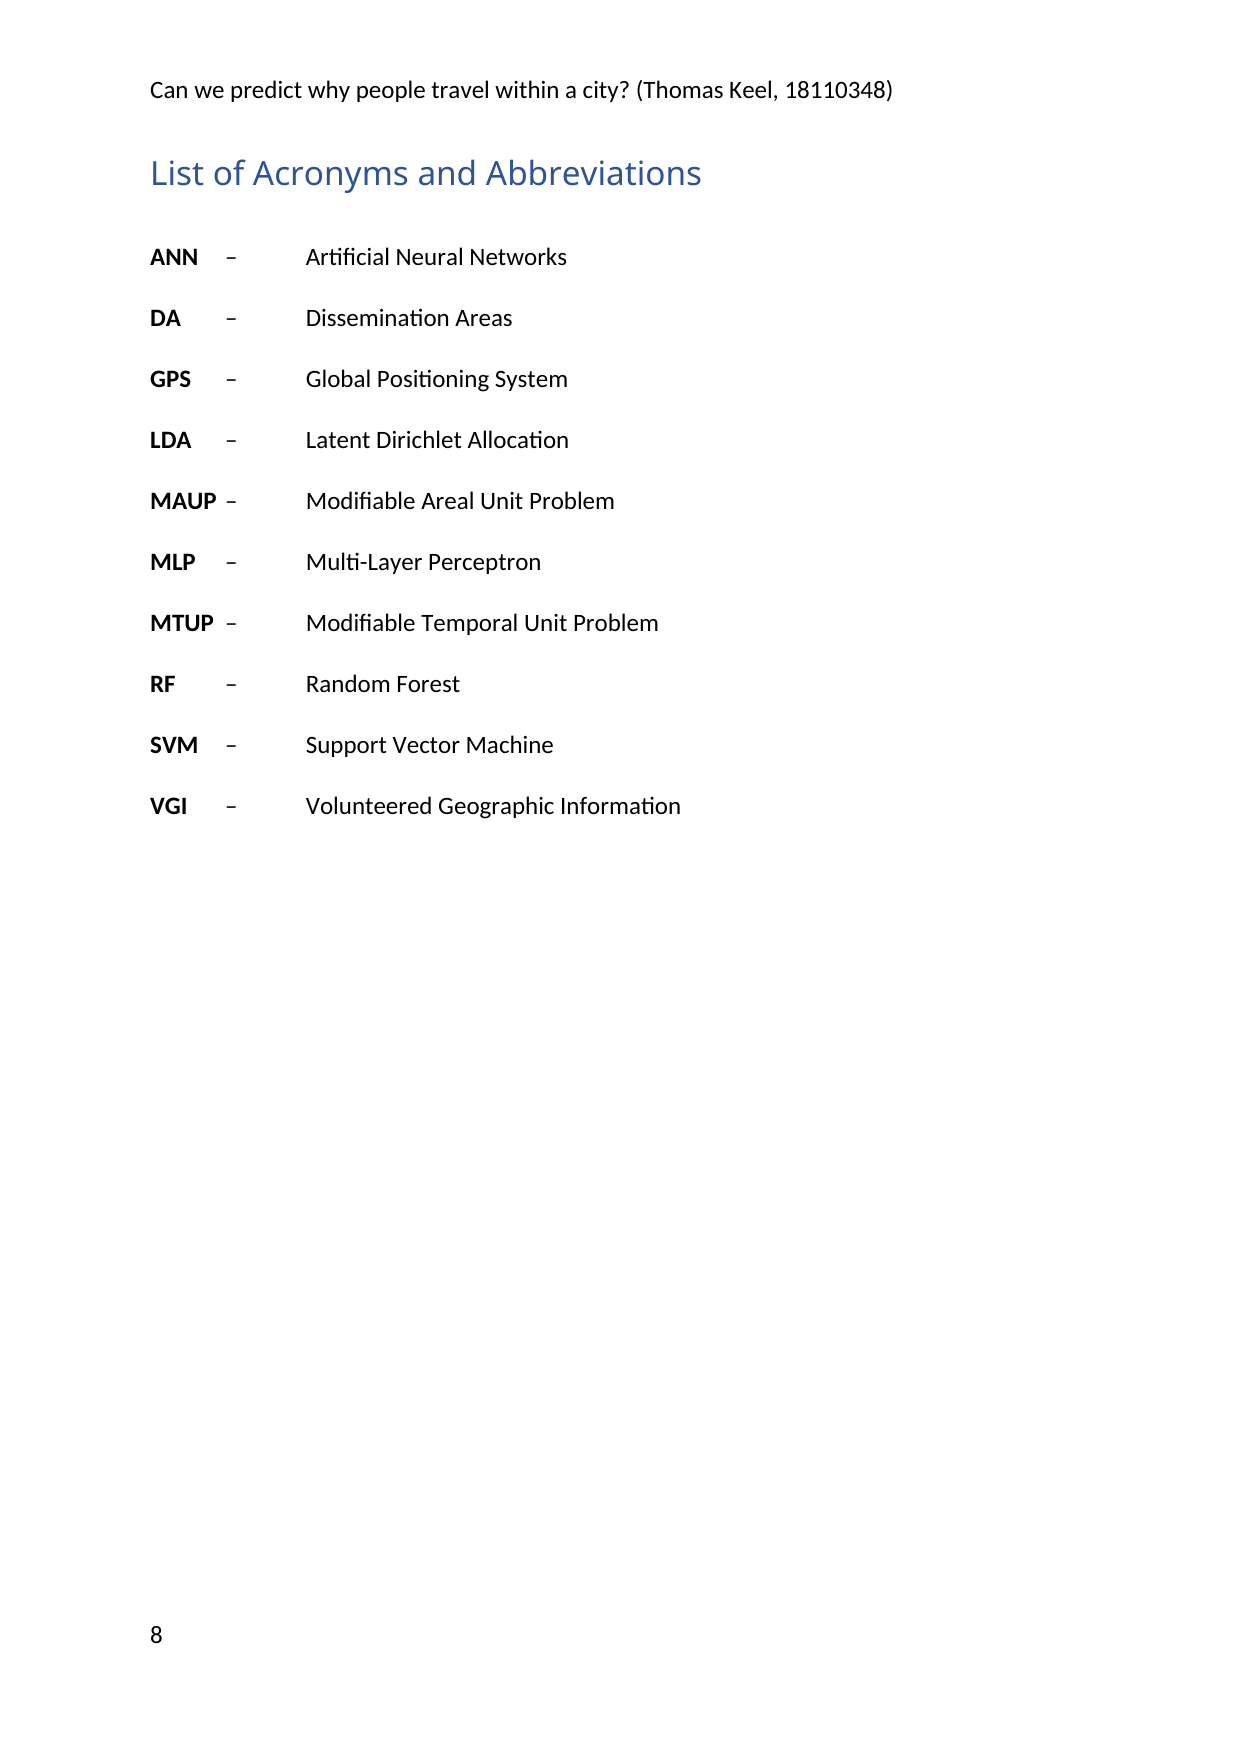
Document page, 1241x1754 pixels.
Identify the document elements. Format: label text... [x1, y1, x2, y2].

subtitle List of Acronyms and Abbreviations [150, 150, 1090, 195]
text LDA – Latent Dirichlet Allocation [150, 424, 1090, 454]
text MLP – Multi-Layer Perceptron [150, 546, 1090, 577]
text VGI – Volunteered Geographic Information [150, 790, 1090, 821]
text MTUP – Modifiable Temporal Unit Problem [150, 607, 1090, 638]
text ANN – Artificial Neural Networks [150, 241, 1090, 271]
text RF – Random Forest [150, 668, 1090, 699]
text MAUP – Modifiable Areal Unit Problem [150, 485, 1090, 516]
text DA – Dissemination Areas [150, 302, 1090, 332]
text SVM – Support Vector Machine [150, 729, 1090, 760]
text GPS – Global Positioning System [150, 363, 1090, 393]
